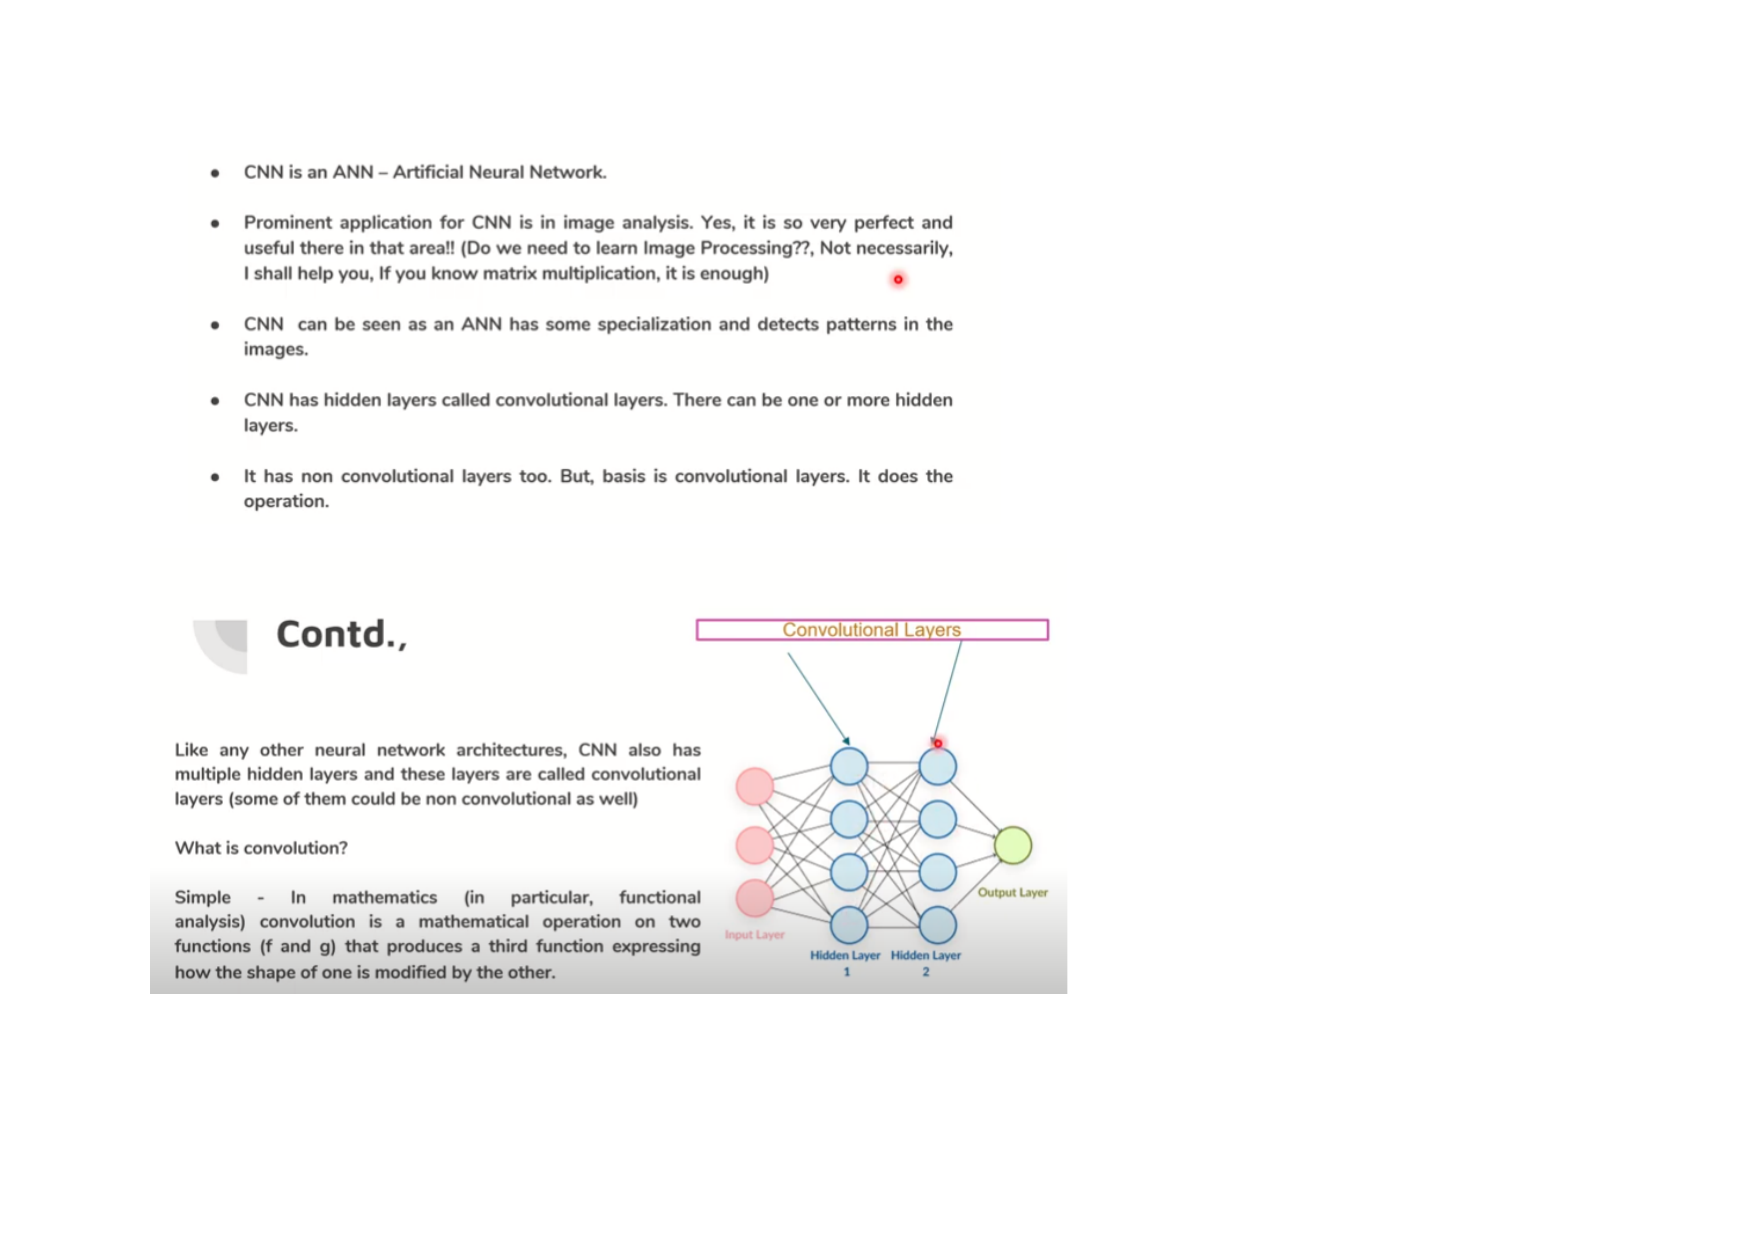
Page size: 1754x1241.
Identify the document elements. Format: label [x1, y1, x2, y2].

picture [150, 548, 1068, 994]
picture [187, 150, 1001, 524]
